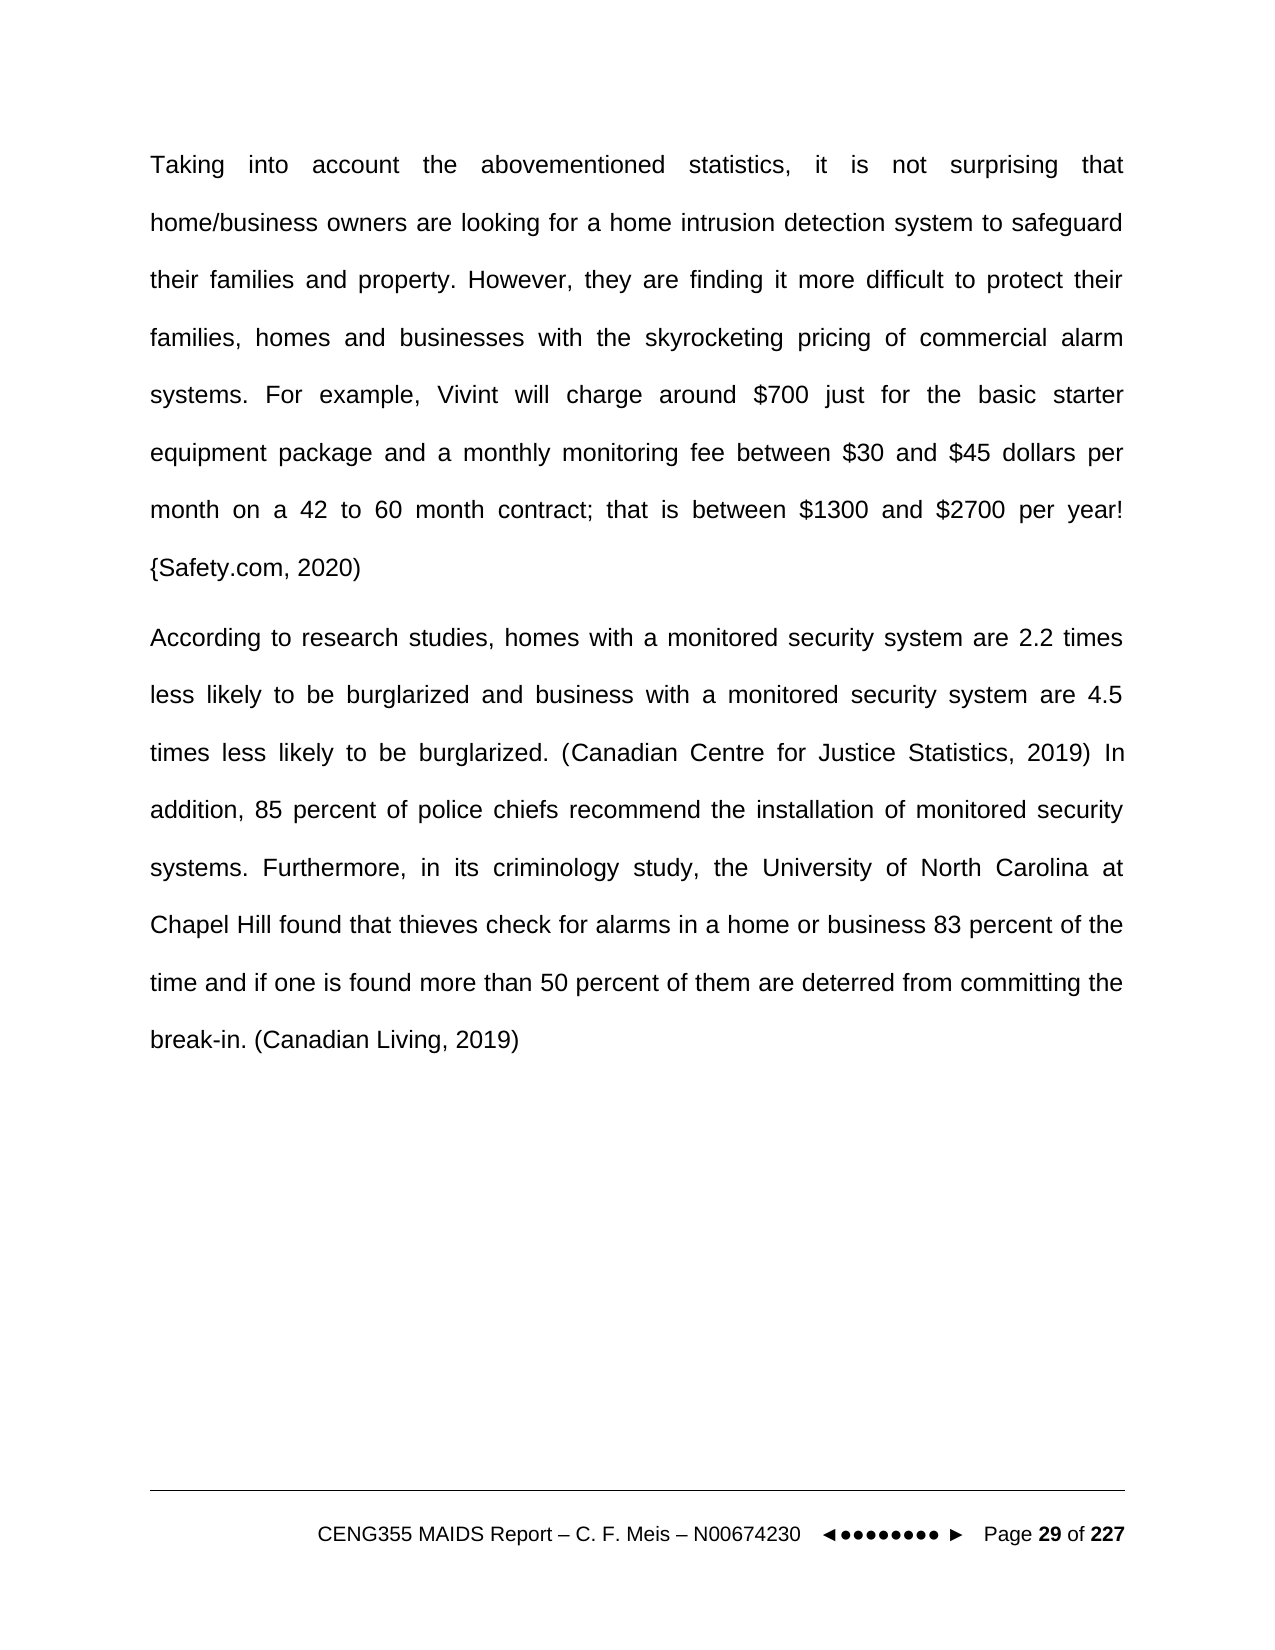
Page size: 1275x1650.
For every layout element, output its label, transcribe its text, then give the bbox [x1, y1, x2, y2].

text According to research studies, homes with a monitored security system are 2.2 times less likely to be burglarized and business with a monitored security system are 4.5 times less likely to be burglarized. (Canadian Centre for Justice Statistics, 2019) In addition, 85 percent of police chiefs recommend the installation of monitored security systems. Furthermore, in its criminology study, the University of North Carolina at Chapel Hill found that thieves check for alarms in a home or business 83 percent of the time and if one is found more than 50 percent of them are deterred from committing the break-in. (Canadian Living, 2019) [150, 622, 1125, 1054]
text Taking into account the abovementioned statistics, it is not surprising that home/business owners are looking for a home intrusion detection system to safeguard their families and property. However, they are finding it more difficult to protect their families, homes and businesses with the skyrocketing pricing of commercial alarm systems. For example, Vivint will charge around $700 just for the basic starter equipment package and a monthly monitoring fee between $30 and $45 dollars per month on a 42 to 60 month contract; that is between $1300 and $2700 per year! {Safety.com, 2020) [150, 150, 1125, 581]
